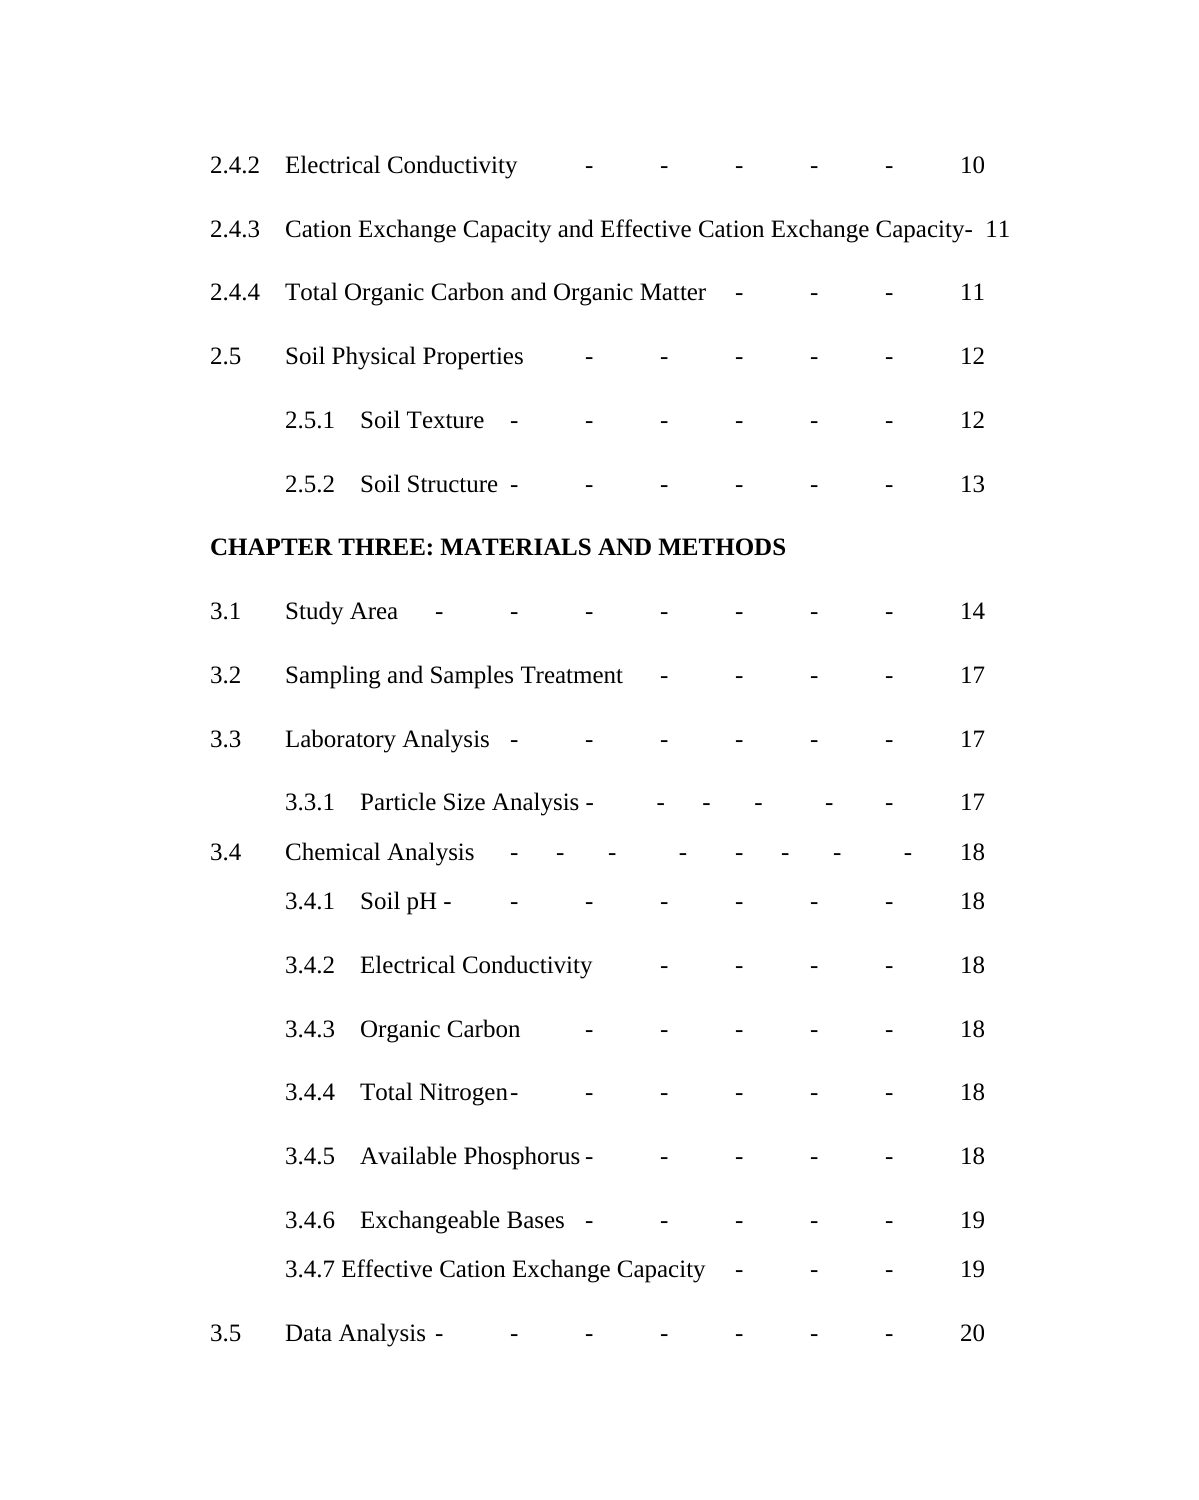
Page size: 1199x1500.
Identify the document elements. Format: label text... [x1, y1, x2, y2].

text 2.4.4 Total Organic Carbon and Organic Matter - - - 11 [210, 277, 1049, 306]
text 3.4.5 Available Phosphorus - - - - - 18 [210, 1141, 1049, 1170]
text 2.5 Soil Physical Properties - - - - - 12 [210, 341, 1049, 370]
text 3.4.3 Organic Carbon - - - - - 18 [210, 1014, 1049, 1042]
text 2.4.3 Cation Exchange Capacity and Effective Cation Exchange Capacity- 11 [210, 214, 1049, 242]
text 3.4.2 Electrical Conductivity - - - - 18 [210, 950, 1049, 979]
text 3.2 Sampling and Samples Treatment - - - - 17 [210, 660, 1049, 689]
text 2.5.1 Soil Texture - - - - - - 12 [210, 405, 1049, 434]
text CHAPTER THREE: MATERIALS AND METHODS [210, 532, 1049, 561]
text 3.1 Study Area - - - - - - - 14 [210, 596, 1049, 625]
text 2.4.2 Electrical Conductivity - - - - - 10 [210, 150, 1049, 179]
text 3.4.4 Total Nitrogen - - - - - - 18 [210, 1077, 1049, 1106]
text 3.4.1 Soil pH - - - - - - - 18 [210, 886, 1049, 915]
text 3.4.6 Exchangeable Bases - - - - - 19 [210, 1205, 1049, 1234]
text 2.5.2 Soil Structure - - - - - - 13 [210, 469, 1049, 497]
text 3.4.7 Effective Cation Exchange Capacity - - - 19 [210, 1254, 1049, 1283]
text 3.3 Laboratory Analysis - - - - - - 17 [210, 724, 1049, 752]
text 3.4 Chemical Analysis - - - - - - - - 18 [210, 837, 1049, 866]
text 3.3.1 Particle Size Analysis - - - - - - 17 [210, 787, 1049, 816]
text 3.5 Data Analysis - - - - - - - 20 [210, 1318, 1049, 1347]
